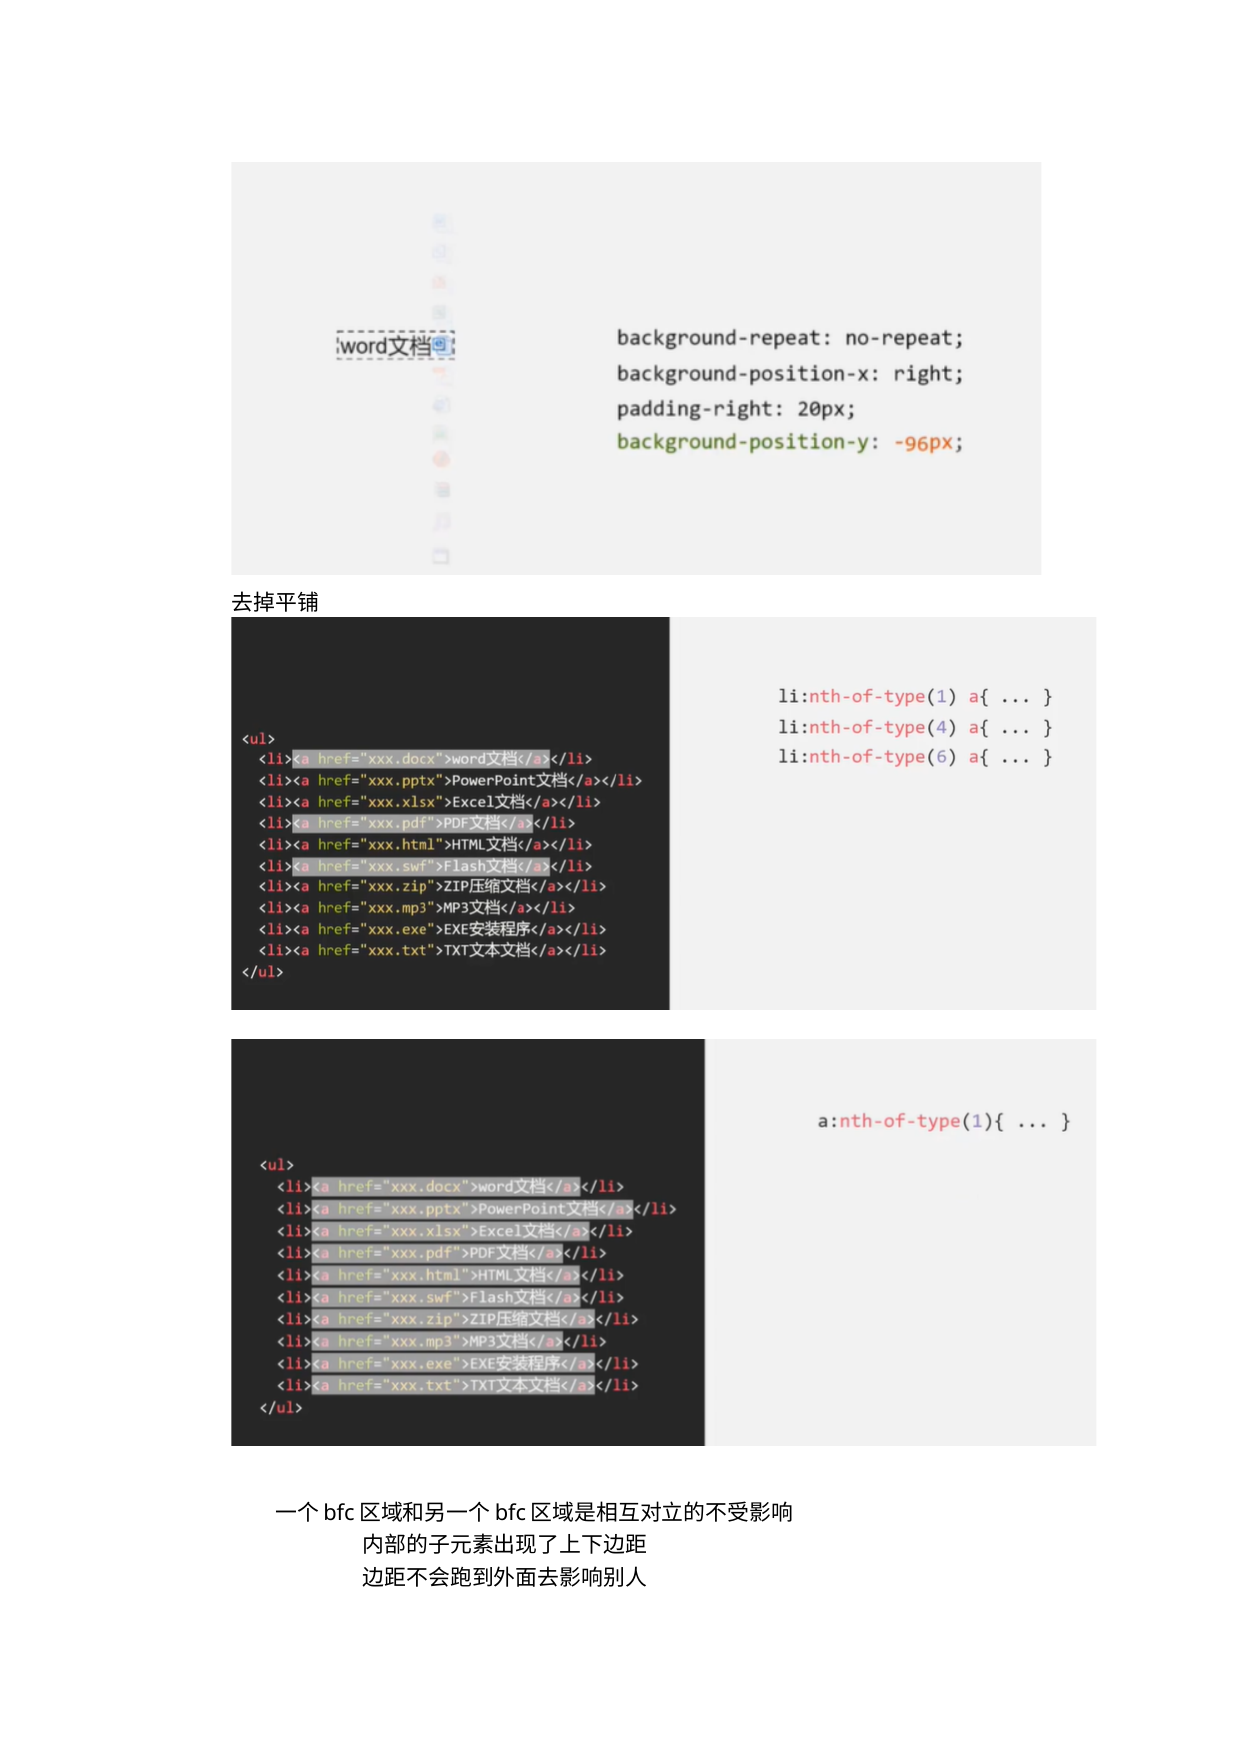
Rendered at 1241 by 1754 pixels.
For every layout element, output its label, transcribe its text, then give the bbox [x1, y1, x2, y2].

picture [231, 162, 1042, 575]
list 边距不会跑到外面去影响别人 [231, 1559, 1053, 1592]
picture [231, 617, 1097, 1010]
list 内部的子元素出现了上下边距 [231, 1527, 1053, 1559]
picture [231, 1039, 1097, 1446]
list 一个bfc区域和另一个bfc区域是相互对立的不受影响 [231, 1494, 1053, 1527]
